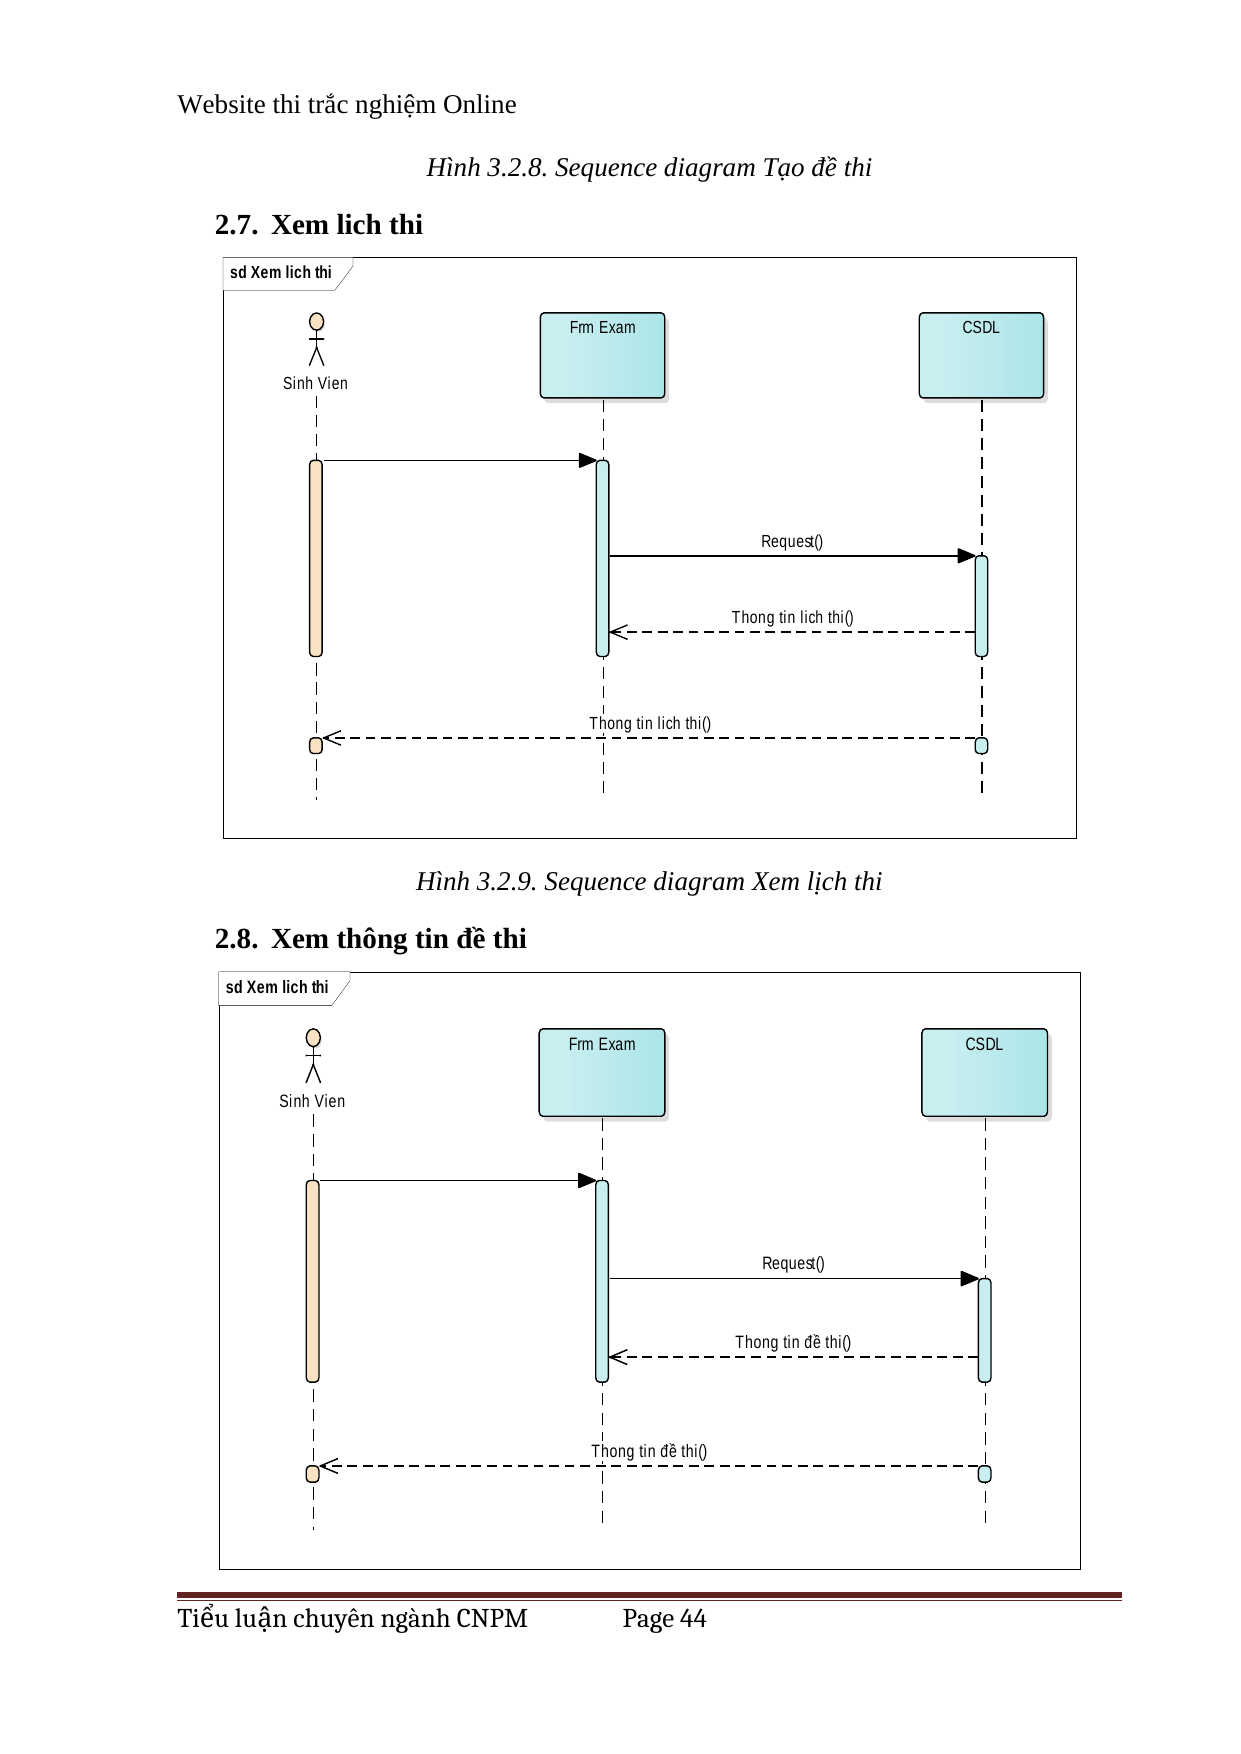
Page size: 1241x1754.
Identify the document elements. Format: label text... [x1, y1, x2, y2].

subtitle Xem thông tin đề thi [214, 922, 1122, 955]
subtitle Xem lich thi [214, 207, 1122, 241]
text Hình 3.2.9. Sequence diagram Xem lịch thi [177, 865, 1122, 896]
text Hình 3.2.8. Sequence diagram Tạo đề thi [177, 151, 1122, 182]
